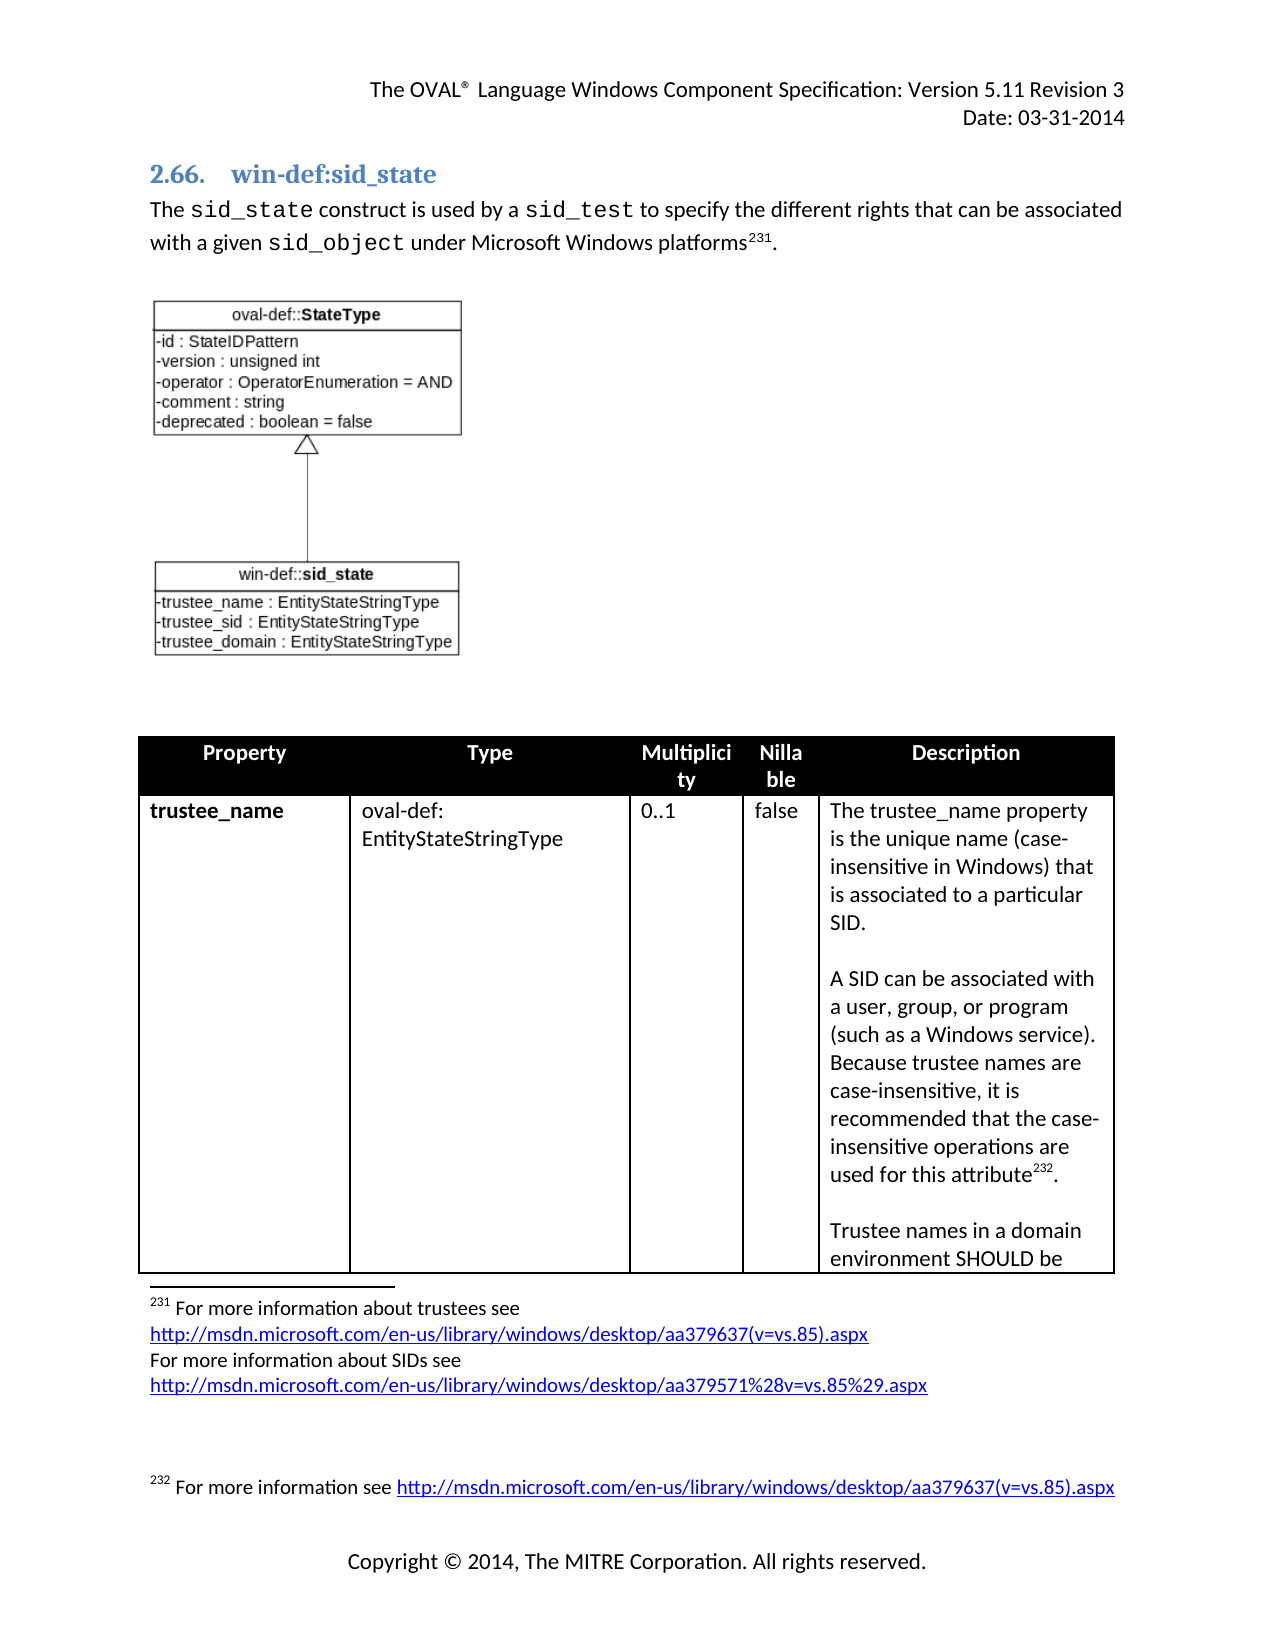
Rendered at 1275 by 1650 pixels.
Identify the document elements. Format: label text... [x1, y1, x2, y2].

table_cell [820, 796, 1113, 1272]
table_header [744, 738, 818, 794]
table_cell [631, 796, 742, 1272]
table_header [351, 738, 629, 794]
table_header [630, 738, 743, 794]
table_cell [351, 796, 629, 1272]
text The sid_state construct is used by a sid_test to specify the different rights that can be associated with a given sid_object under Microsoft Windows platforms. [150, 195, 1125, 257]
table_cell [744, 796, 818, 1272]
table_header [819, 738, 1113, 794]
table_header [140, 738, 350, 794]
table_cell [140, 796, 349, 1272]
subtitle win-def:sid_state [150, 159, 1125, 190]
